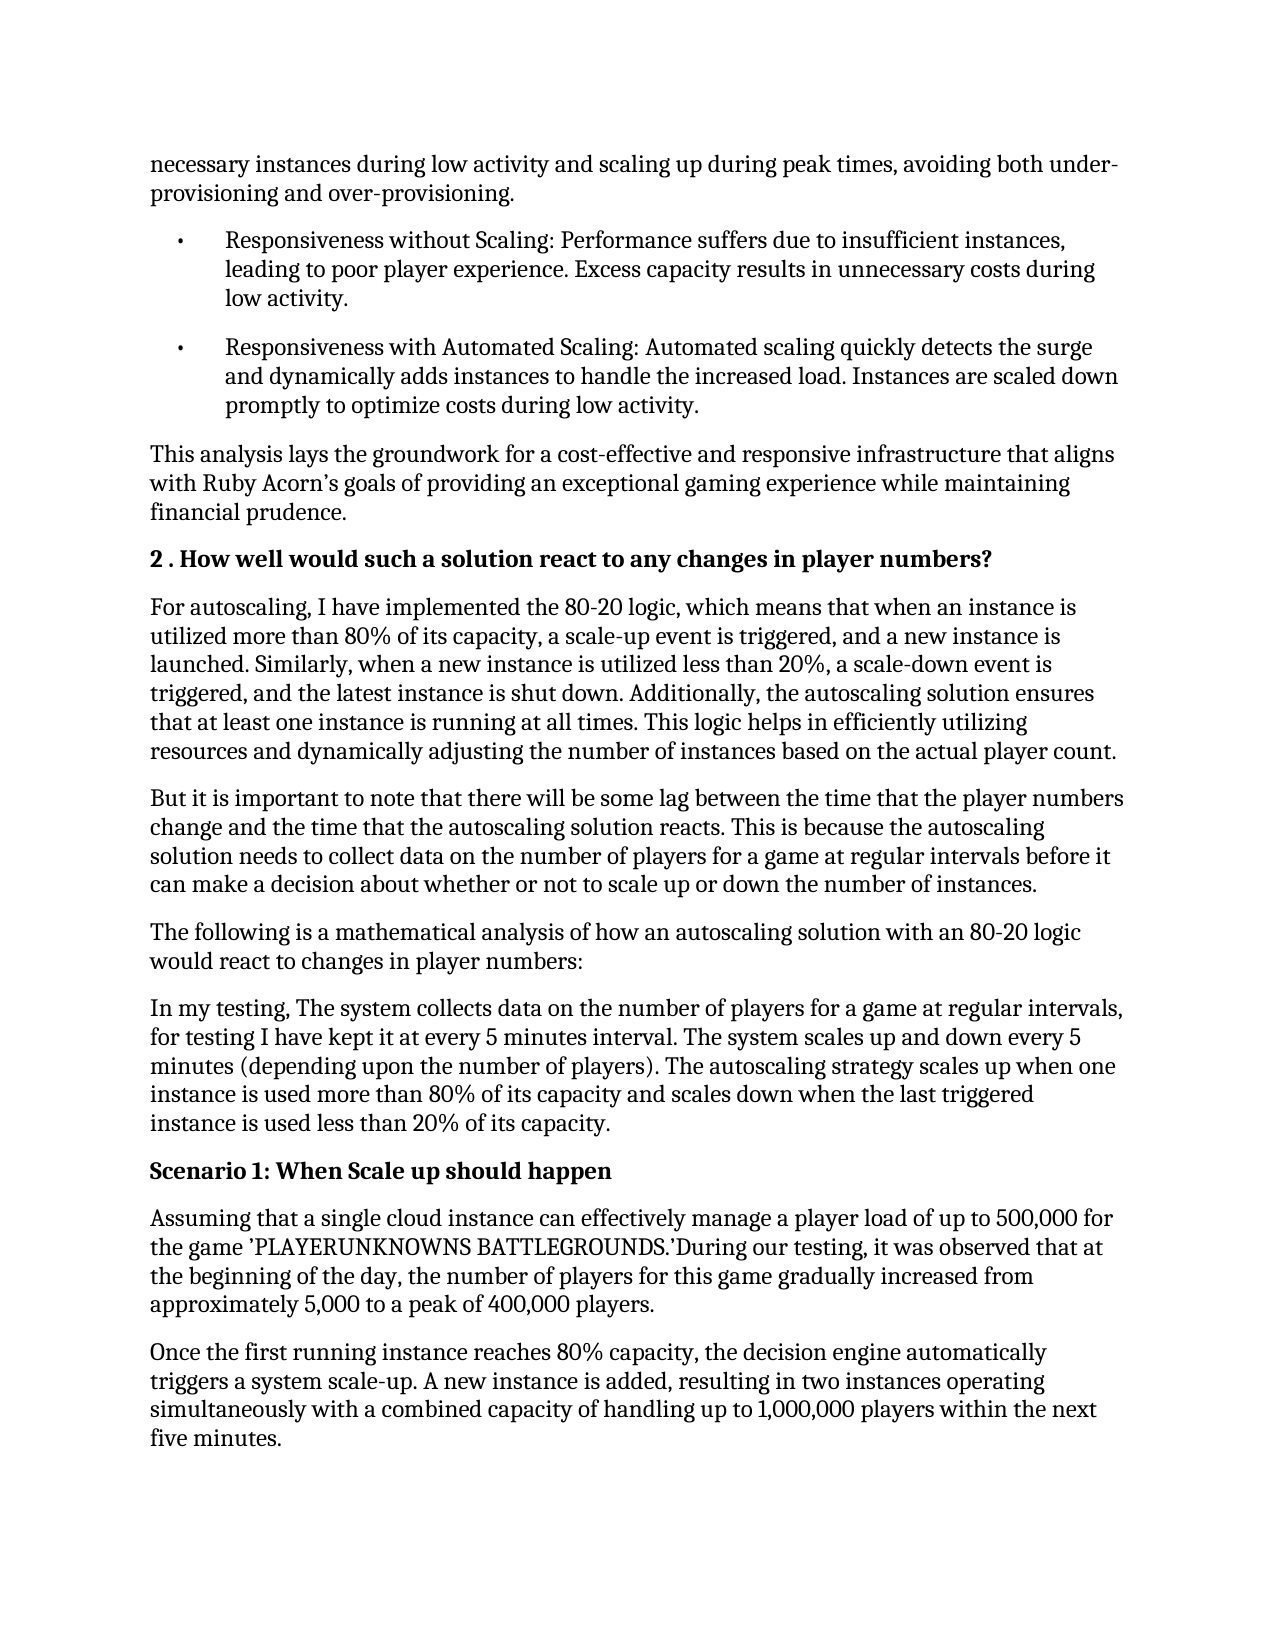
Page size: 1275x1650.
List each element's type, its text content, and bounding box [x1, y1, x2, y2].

text Once the first running instance reaches 80% capacity, the decision engine automatically triggers a system scale-up. A new instance is added, resulting in two instances operating simultaneously with a combined capacity of handling up to 1,000,000 players within the next five minutes. [150, 1338, 1125, 1453]
text This analysis lays the groundwork for a cost-effective and responsive infrastructure that aligns with Ruby Acorn’s goals of providing an exceptional gaming experience while maintaining financial prudence. [150, 440, 1125, 527]
text For autoscaling, I have implemented the 80-20 logic, which means that when an instance is utilized more than 80% of its capacity, a scale-up event is triggered, and a new instance is launched. Similarly, when a new instance is utilized less than 20%, a scale-down event is triggered, and the latest instance is shut down. Additionally, the autoscaling solution ensures that at least one instance is running at all times. This logic helps in efficiently utilizing resources and dynamically adjusting the number of instances based on the actual player count. [150, 593, 1125, 765]
list Responsiveness without Scaling: Performance suffers due to insufficient instances, leading to poor player experience. Excess capacity results in unnecessary costs during low activity. [175, 226, 1125, 312]
text Assuming that a single cloud instance can effectively manage a player load of up to 500,000 for the game ’PLAYERUNKNOWNS BATTLEGROUNDS.’During our testing, it was observed that at the beginning of the day, the number of players for this game gradually increased from approximately 5,000 to a peak of 400,000 players. [150, 1204, 1125, 1319]
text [150, 150, 1125, 207]
text In my testing, The system collects data on the number of players for a game at regular intervals, for testing I have kept it at every 5 minutes interval. The system scales up and down every 5 minutes (depending upon the number of players). The autoscaling strategy scales up when one instance is used more than 80% of its capacity and scales down when the last triggered instance is used less than 20% of its capacity. [150, 994, 1125, 1138]
text 2 . How well would such a solution react to any changes in player numbers? [150, 545, 1125, 574]
text But it is important to note that there will be some lag between the time that the player numbers change and the time that the autoscaling solution reacts. This is because the autoscaling solution needs to collect data on the number of players for a game at regular intervals before it can make a decision about whether or not to scale up or down the number of instances. [150, 784, 1125, 899]
text The following is a mathematical analysis of how an autoscaling solution with an 80-20 logic would react to changes in player numbers: [150, 918, 1125, 975]
list Responsiveness with Automated Scaling: Automated scaling quickly detects the surge and dynamically adds instances to handle the increased load. Instances are scaled down promptly to optimize costs during low activity. [175, 333, 1125, 419]
text Scenario 1: When Scale up should happen [150, 1157, 1125, 1185]
